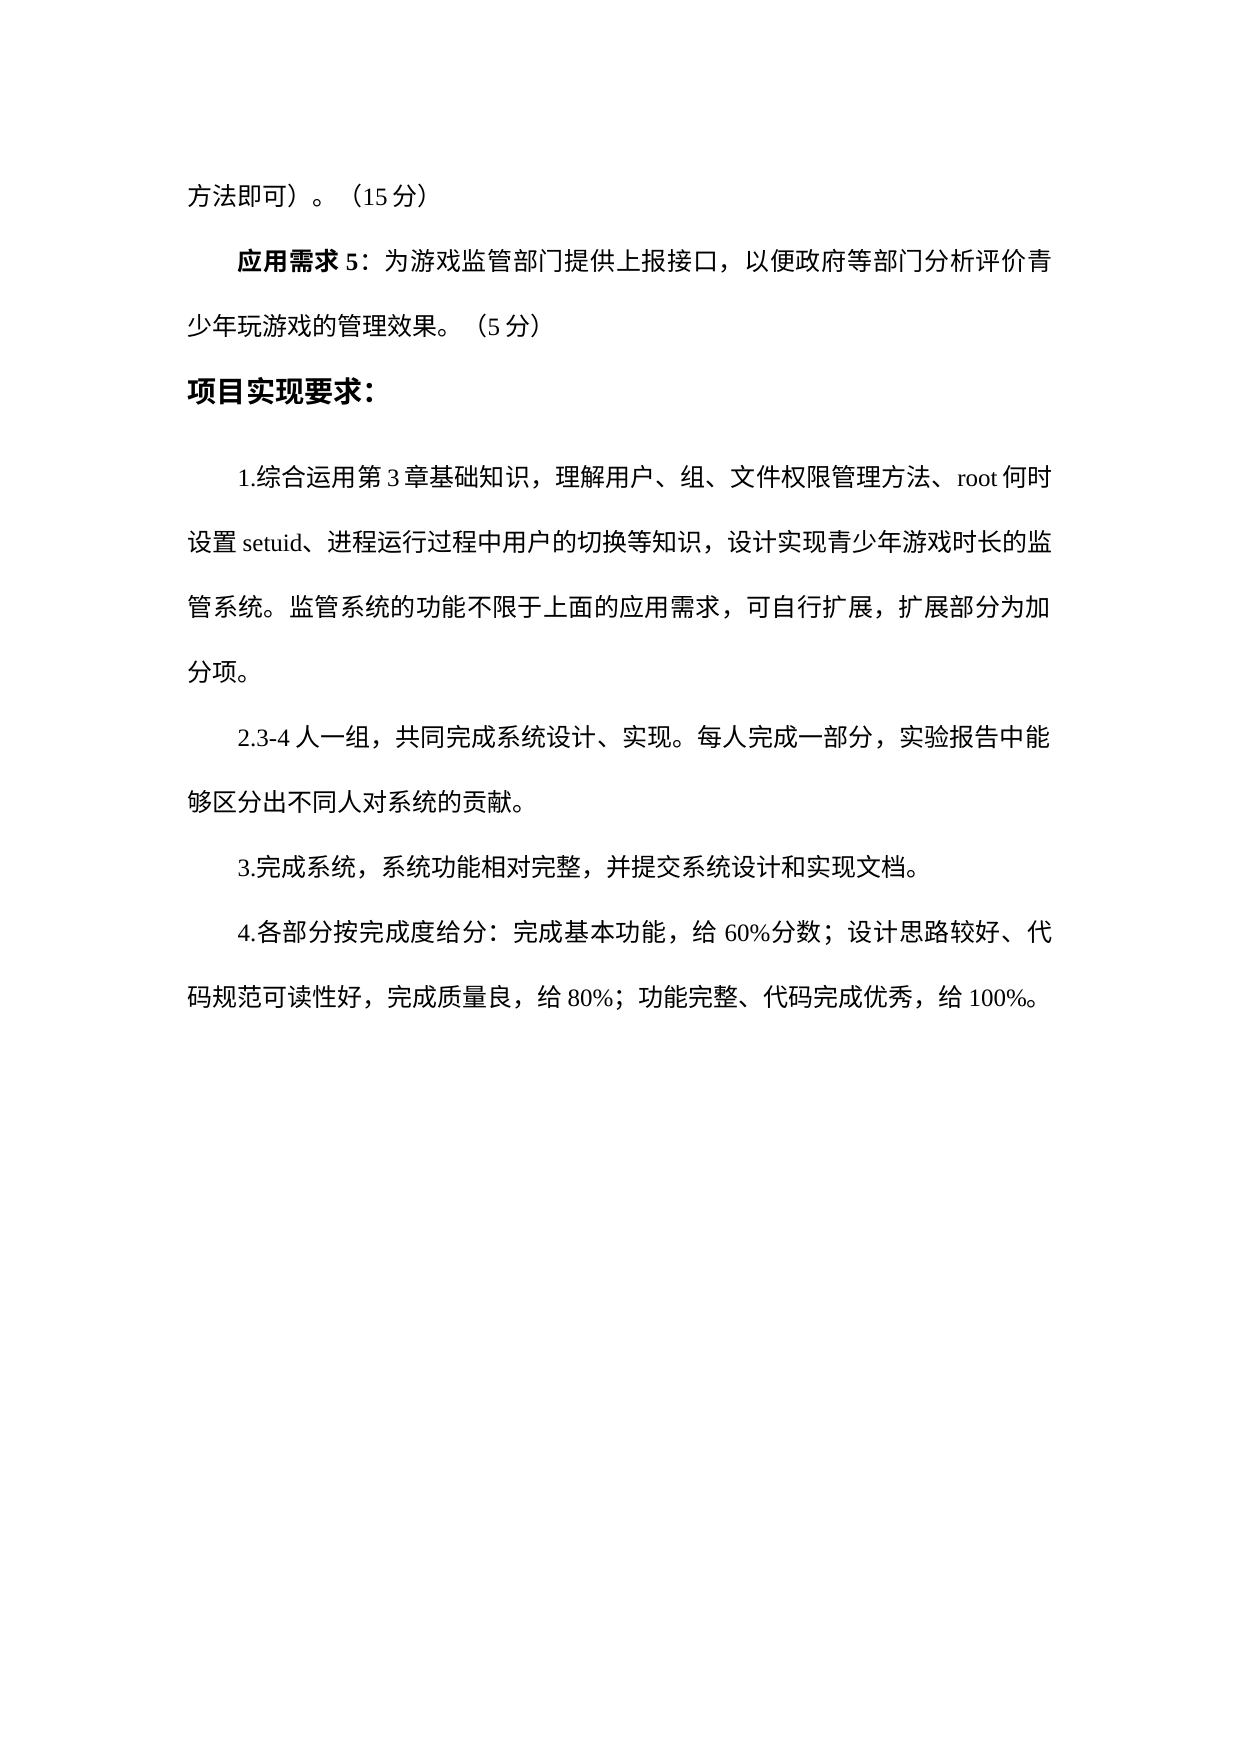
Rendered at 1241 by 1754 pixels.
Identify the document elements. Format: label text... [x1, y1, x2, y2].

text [187, 162, 1053, 227]
text 3.完成系统，系统功能相对完整，并提交系统设计和实现文档。 [187, 833, 1053, 898]
text 2.3-4人一组，共同完成系统设计、实现。每人完成一部分，实验报告中能够区分出不同人对系统的贡献。 [187, 703, 1053, 833]
text 应用需求5：为游戏监管部门提供上报接口，以便政府等部门分析评价青少年玩游戏的管理效果。（5分） [187, 227, 1053, 357]
text 1.综合运用第3章基础知识，理解用户、组、文件权限管理方法、root何时设置setuid、进程运行过程中用户的切换等知识，设计实现青少年游戏时长的监管系统。监管系统的功能不限于上面的应用需求，可自行扩展，扩展部分为加分项。 [187, 443, 1053, 703]
text 4.各部分按完成度给分：完成基本功能，给60%分数；设计思路较好、代码规范可读性好，完成质量良，给80%；功能完整、代码完成优秀，给100%。 [187, 898, 1053, 1028]
text 项目实现要求： [187, 357, 1053, 422]
